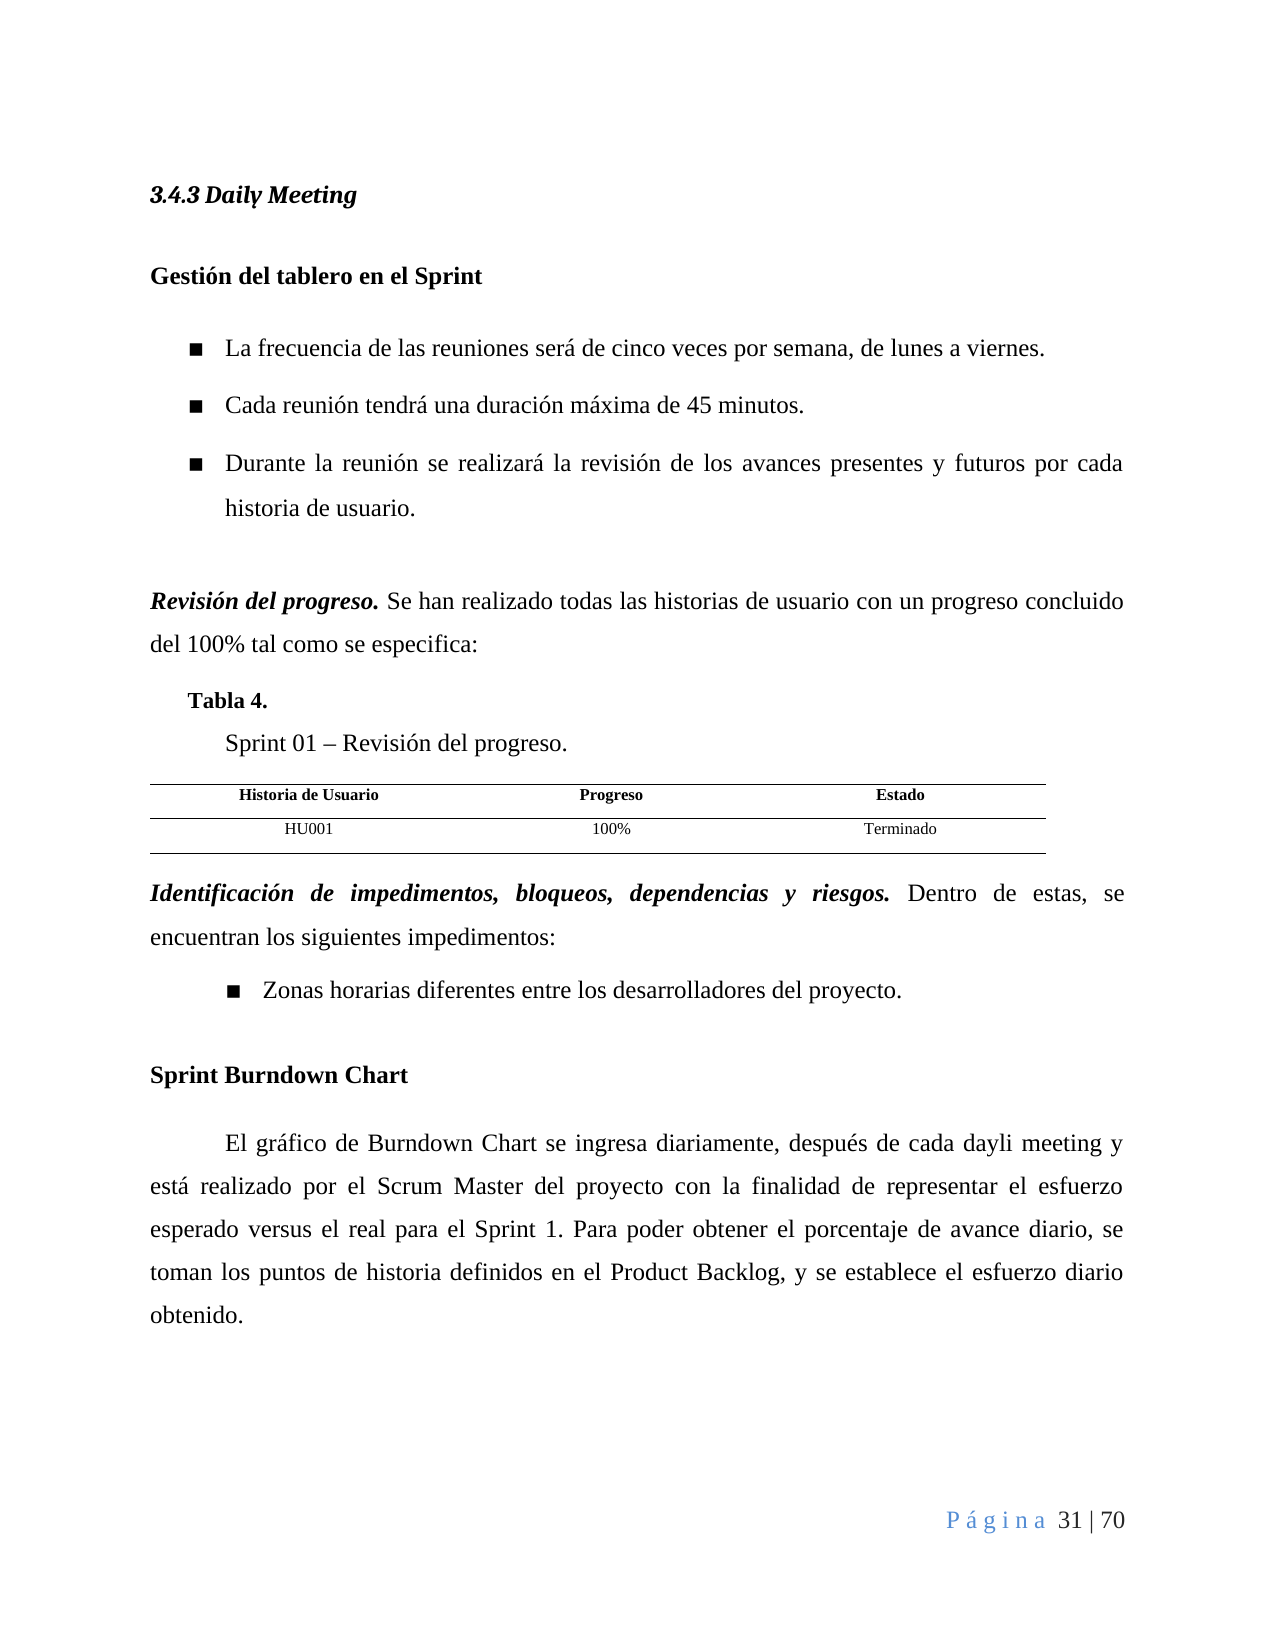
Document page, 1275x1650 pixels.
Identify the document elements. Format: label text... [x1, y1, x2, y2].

list La frecuencia de las reuniones será de cinco veces por semana, de lunes a viernes. [187, 329, 1125, 364]
list Zonas horarias diferentes entre los desarrolladores del proyecto. [225, 971, 1125, 1005]
table_header Progreso [468, 785, 755, 818]
list Cada reunión tendrá una duración máxima de 45 minutos. [187, 387, 1125, 421]
subtitle Gestión del tablero en el Sprint [150, 261, 1125, 290]
list Durante la reunión se realizará la revisión de los avances presentes y futuros por cada historia de usuario. [187, 445, 1125, 522]
text Revisión del progreso. Se han realizado todas las historias de usuario con un progreso concluido del 100% tal como se especifica: [150, 586, 1125, 658]
text Identificación de impedimentos, bloqueos, dependencias y riesgos. Dentro de estas, se encuentran los siguientes impedimentos: [150, 878, 1125, 950]
table_cell HU001 [150, 819, 468, 852]
table_header Estado [755, 785, 1046, 818]
text El gráfico de Burndown Chart se ingresa diariamente, después de cada dayli meeting y está realizado por el Scrum Master del proyecto con la finalidad de representar el esfuerzo esperado versus el real para el Sprint 1. Para poder obtener el porcentaje de avance diario, se toman los puntos de historia definidos en el Product Backlog, y se establece el esfuerzo diario obtenido. [150, 1128, 1125, 1329]
subtitle Sprint Burndown Chart [150, 1060, 1125, 1089]
table_header Historia de Usuario [150, 785, 468, 818]
text Sprint 01 – Revisión del progreso. [187, 685, 1125, 757]
table_cell Terminado [755, 819, 1046, 852]
subtitle 3.4.3 Daily Meeting [150, 181, 1125, 209]
table_cell 100% [468, 819, 755, 852]
